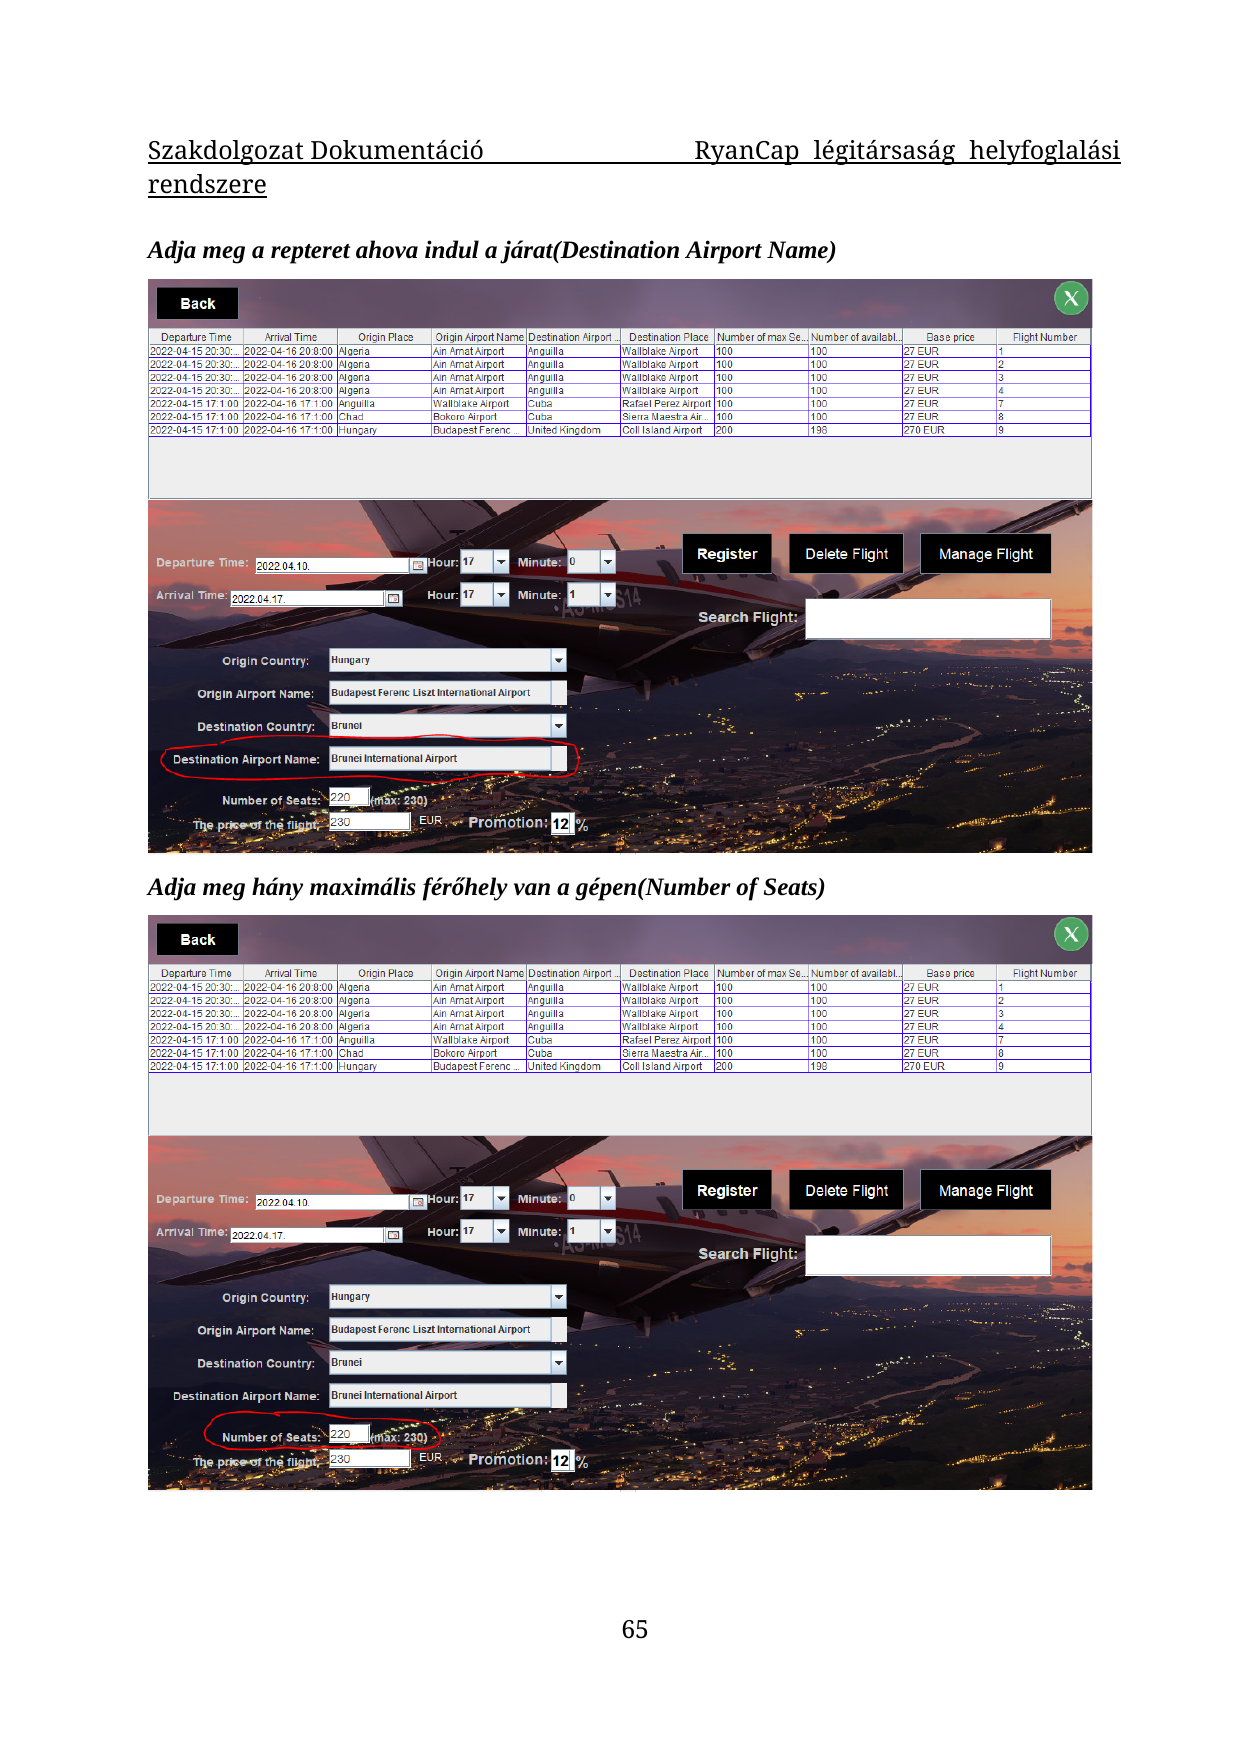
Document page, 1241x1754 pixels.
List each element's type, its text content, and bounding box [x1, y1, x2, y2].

picture [147, 915, 1093, 1492]
text Adja meg hány maximális férőhely van a gépen(Number of Seats) [148, 872, 1122, 901]
picture [147, 278, 1093, 855]
text Adja meg a repteret ahova indul a járat(Destination Airport Name) [148, 235, 1122, 264]
